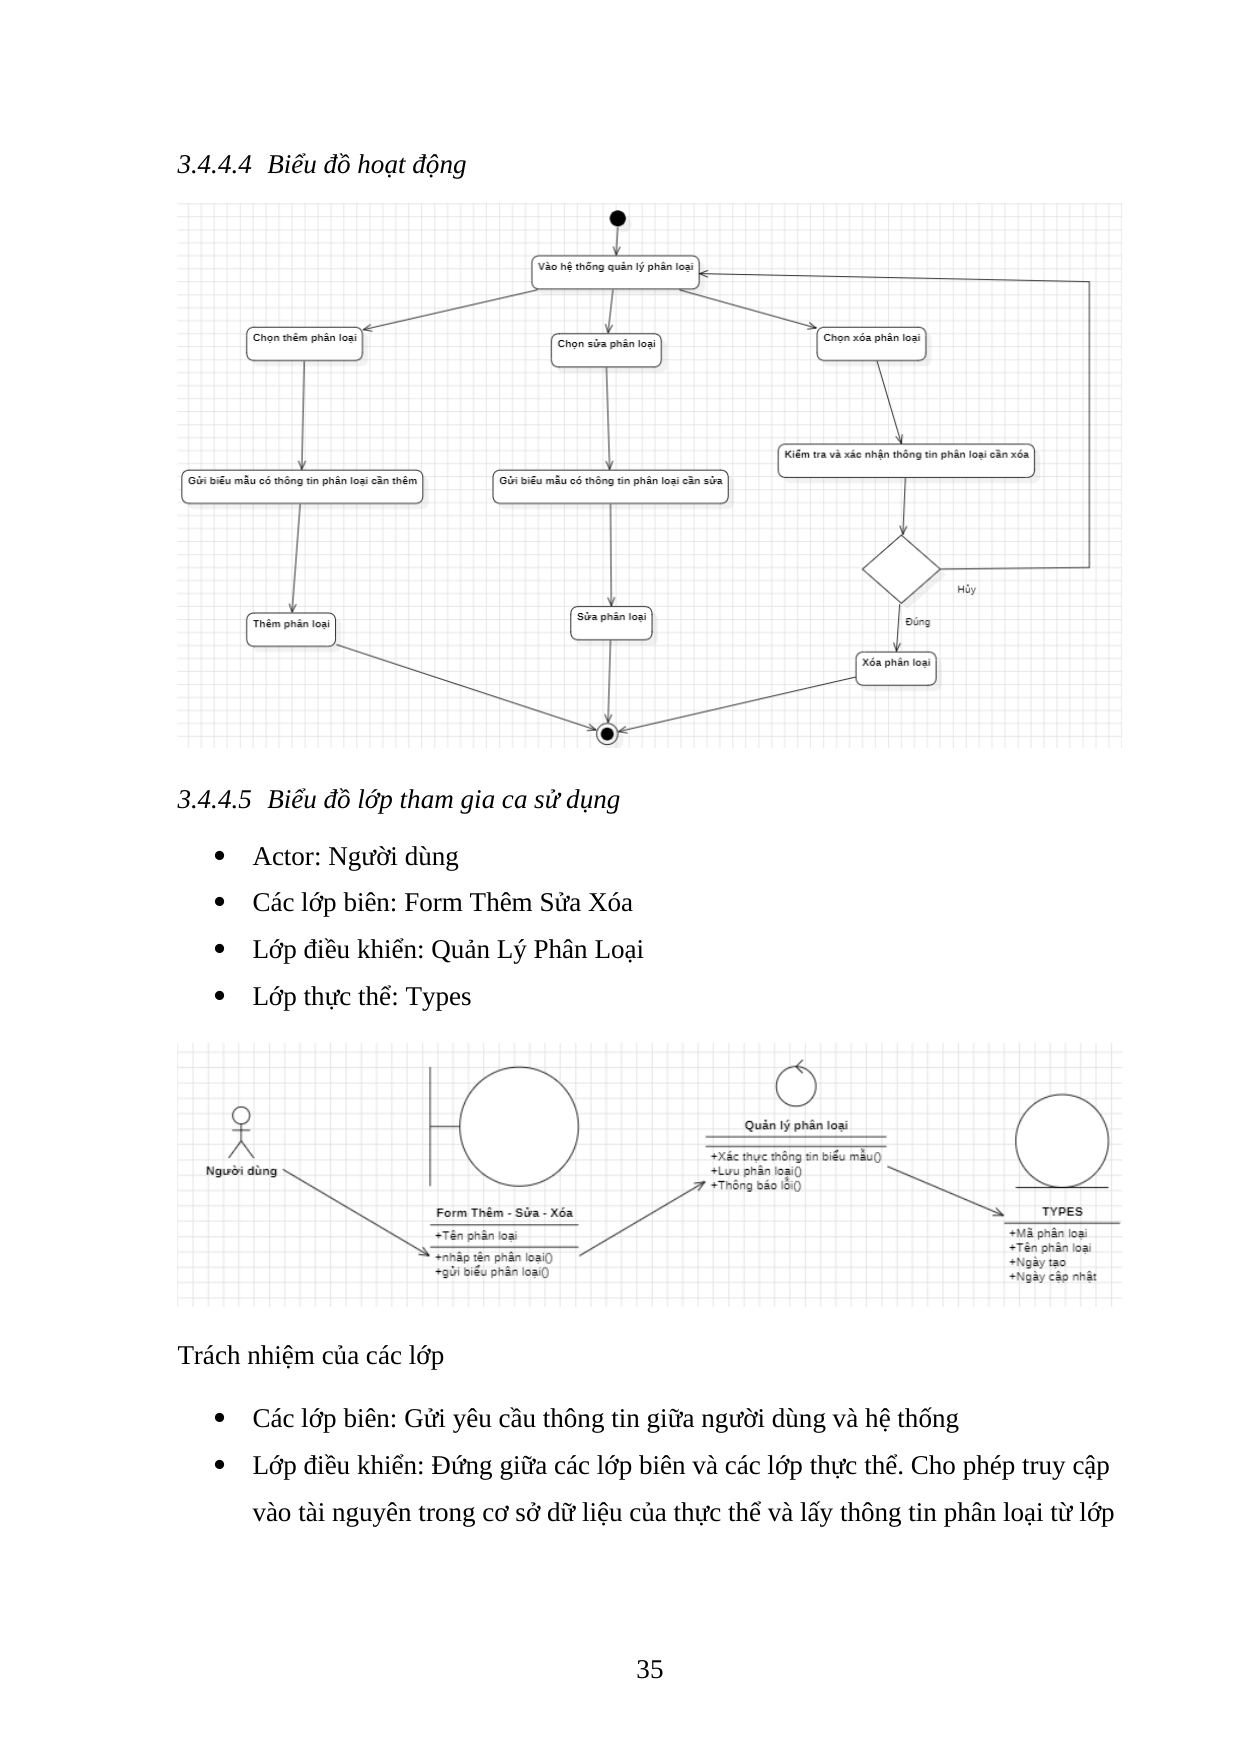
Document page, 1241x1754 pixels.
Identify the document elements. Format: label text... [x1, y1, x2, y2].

list Lớp thực thể: Types [215, 980, 1122, 1012]
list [215, 1449, 1122, 1527]
subtitle Biểu đồ hoạt động [177, 148, 1122, 179]
picture [177, 203, 1123, 748]
picture [177, 1043, 1123, 1307]
text Trách nhiệm của các lớp [177, 1339, 1122, 1370]
list Lớp điều khiển: Quản Lý Phân Loại [215, 933, 1122, 965]
subtitle Biểu đồ lớp tham gia ca sử dụng [177, 783, 1122, 815]
list Actor: Người dùng [215, 840, 1122, 871]
list Các lớp biên: Gửi yêu cầu thông tin giữa người dùng và hệ thống [215, 1402, 1122, 1433]
list Các lớp biên: Form Thêm Sửa Xóa [215, 887, 1122, 918]
